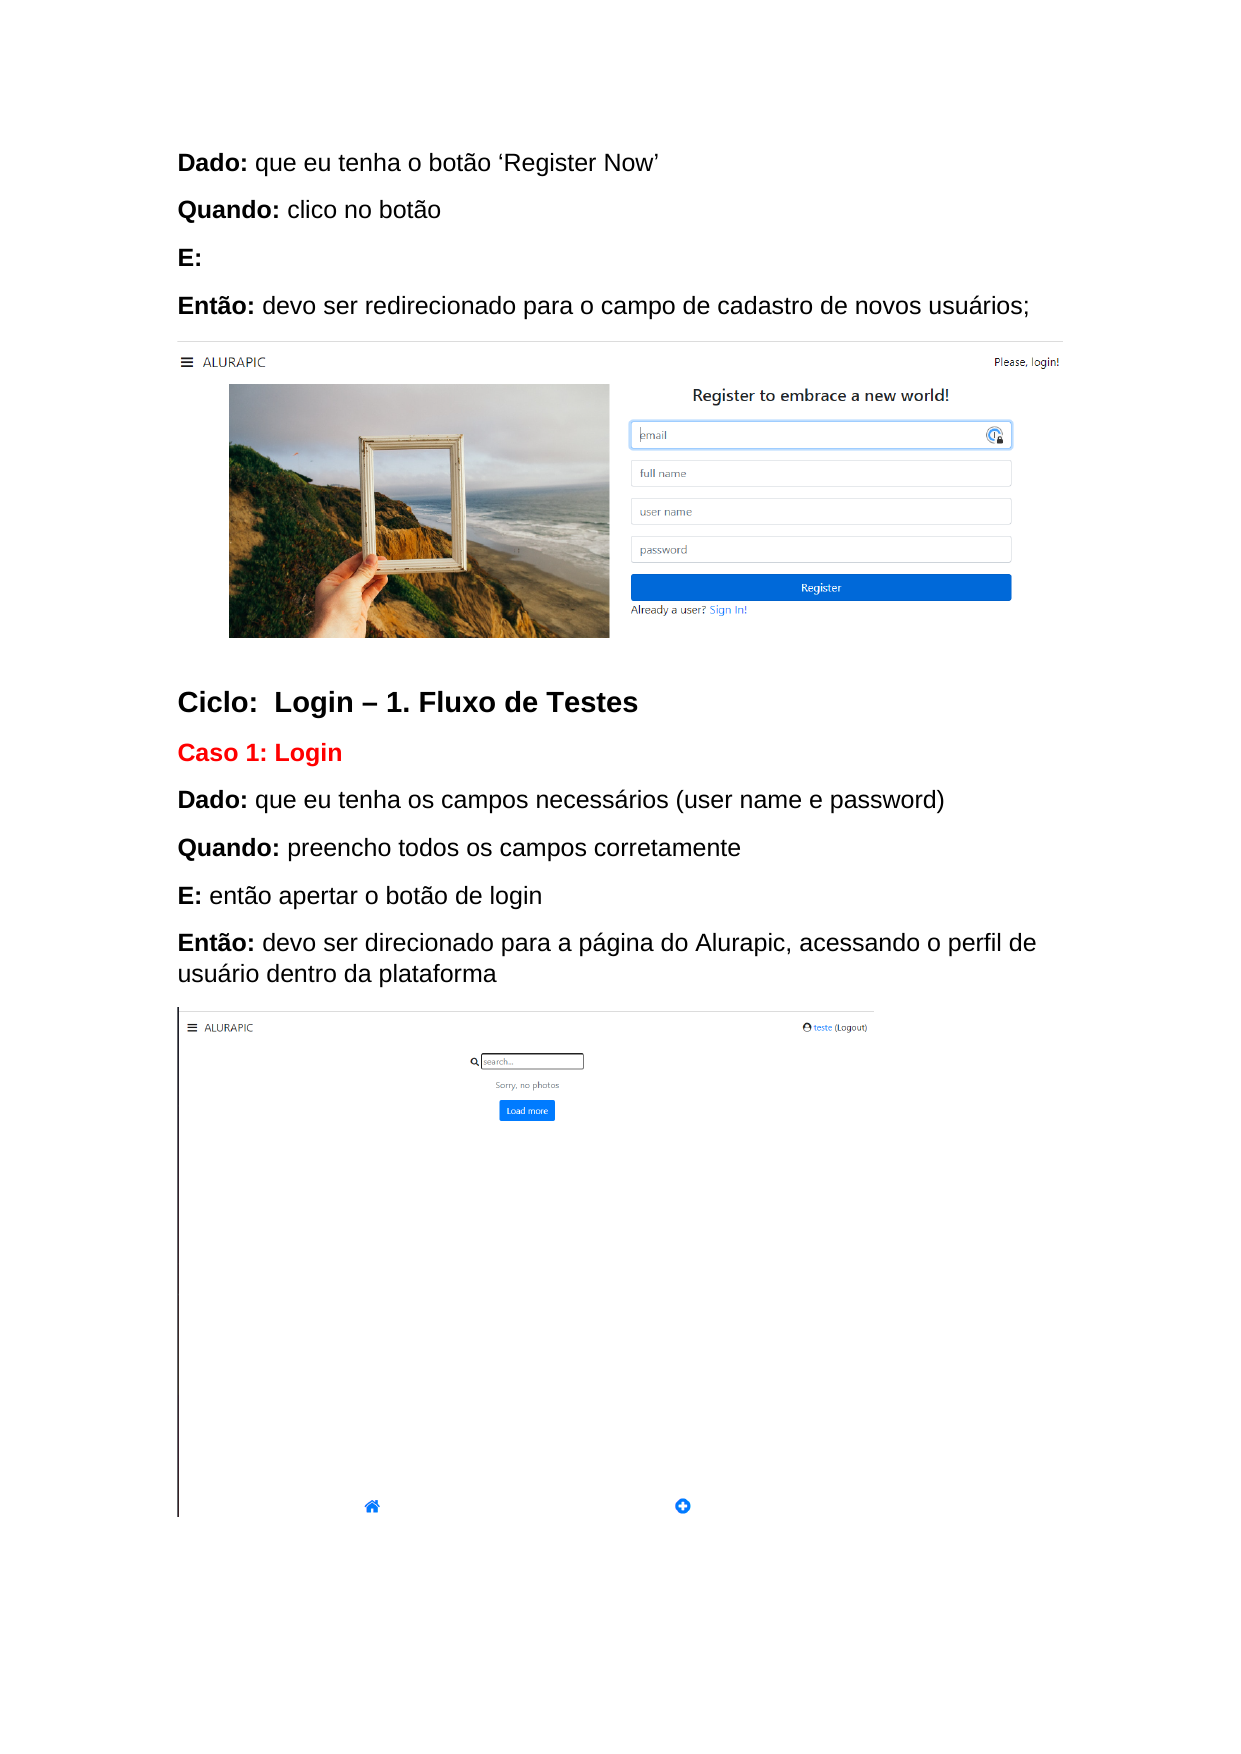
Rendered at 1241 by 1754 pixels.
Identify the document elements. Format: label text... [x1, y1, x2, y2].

text Quando: clico no botão [177, 195, 1063, 224]
text Ciclo: Login – 1. Fluxo de Testes [177, 685, 1063, 718]
text Dado: que eu tenha os campos necessários (user name e password) [177, 785, 1063, 814]
picture [177, 338, 1063, 666]
text Quando: preencho todos os campos corretamente [177, 833, 1063, 862]
text Então: devo ser redirecionado para o campo de cadastro de novos usuários; [177, 291, 1063, 319]
text Caso 1: Login [177, 737, 1063, 766]
text Dado: que eu tenha o botão ‘Register Now’ [177, 148, 1063, 176]
text Então: devo ser direcionado para a página do Alurapic, acessando o perfil de usuário dentro da plataforma [177, 928, 1063, 988]
text E: então apertar o botão de login [177, 881, 1063, 909]
text E: [177, 243, 1063, 272]
picture [177, 1007, 874, 1517]
